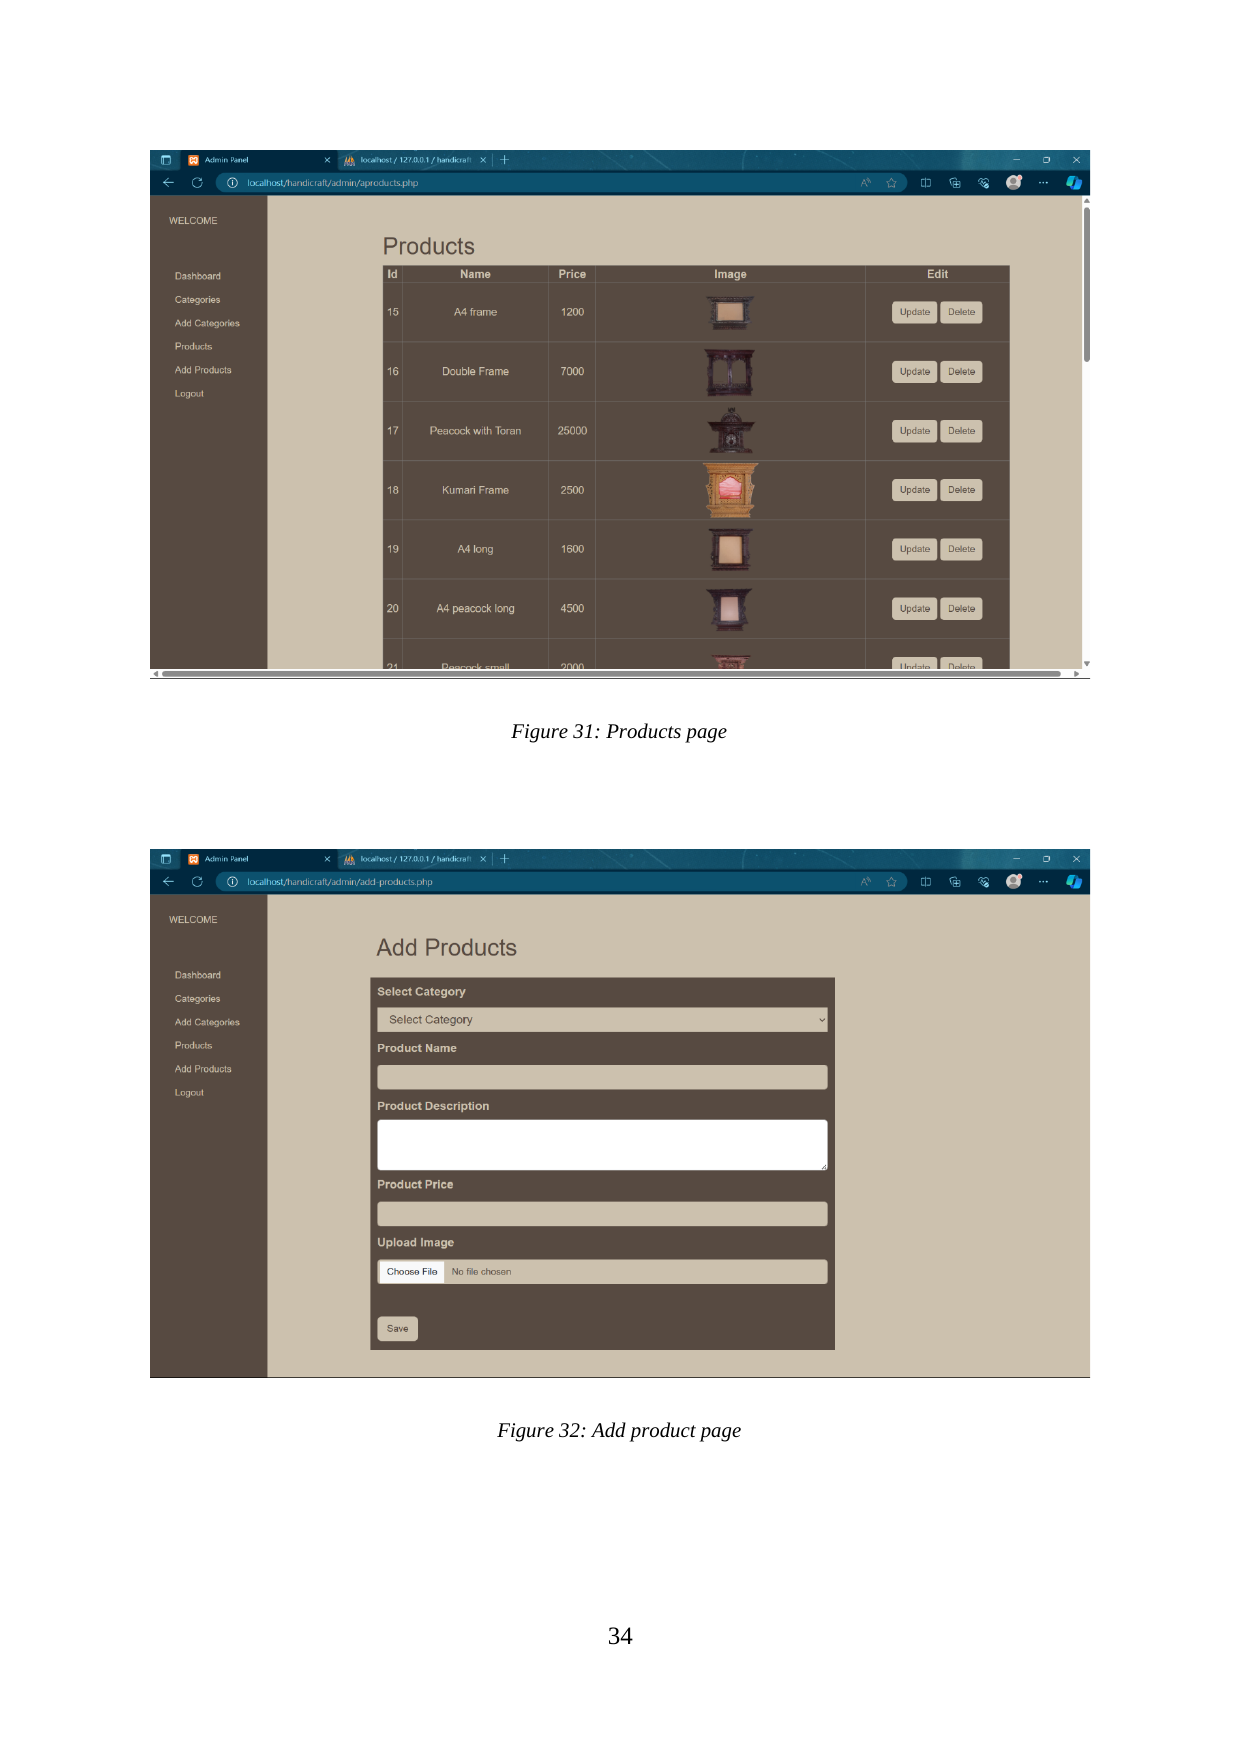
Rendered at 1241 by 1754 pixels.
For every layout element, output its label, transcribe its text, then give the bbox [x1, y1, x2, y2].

picture [150, 150, 1091, 679]
text Figure 32: Add product page [150, 1418, 1090, 1442]
picture [150, 849, 1091, 1378]
text Figure 31: Products page [150, 719, 1090, 743]
